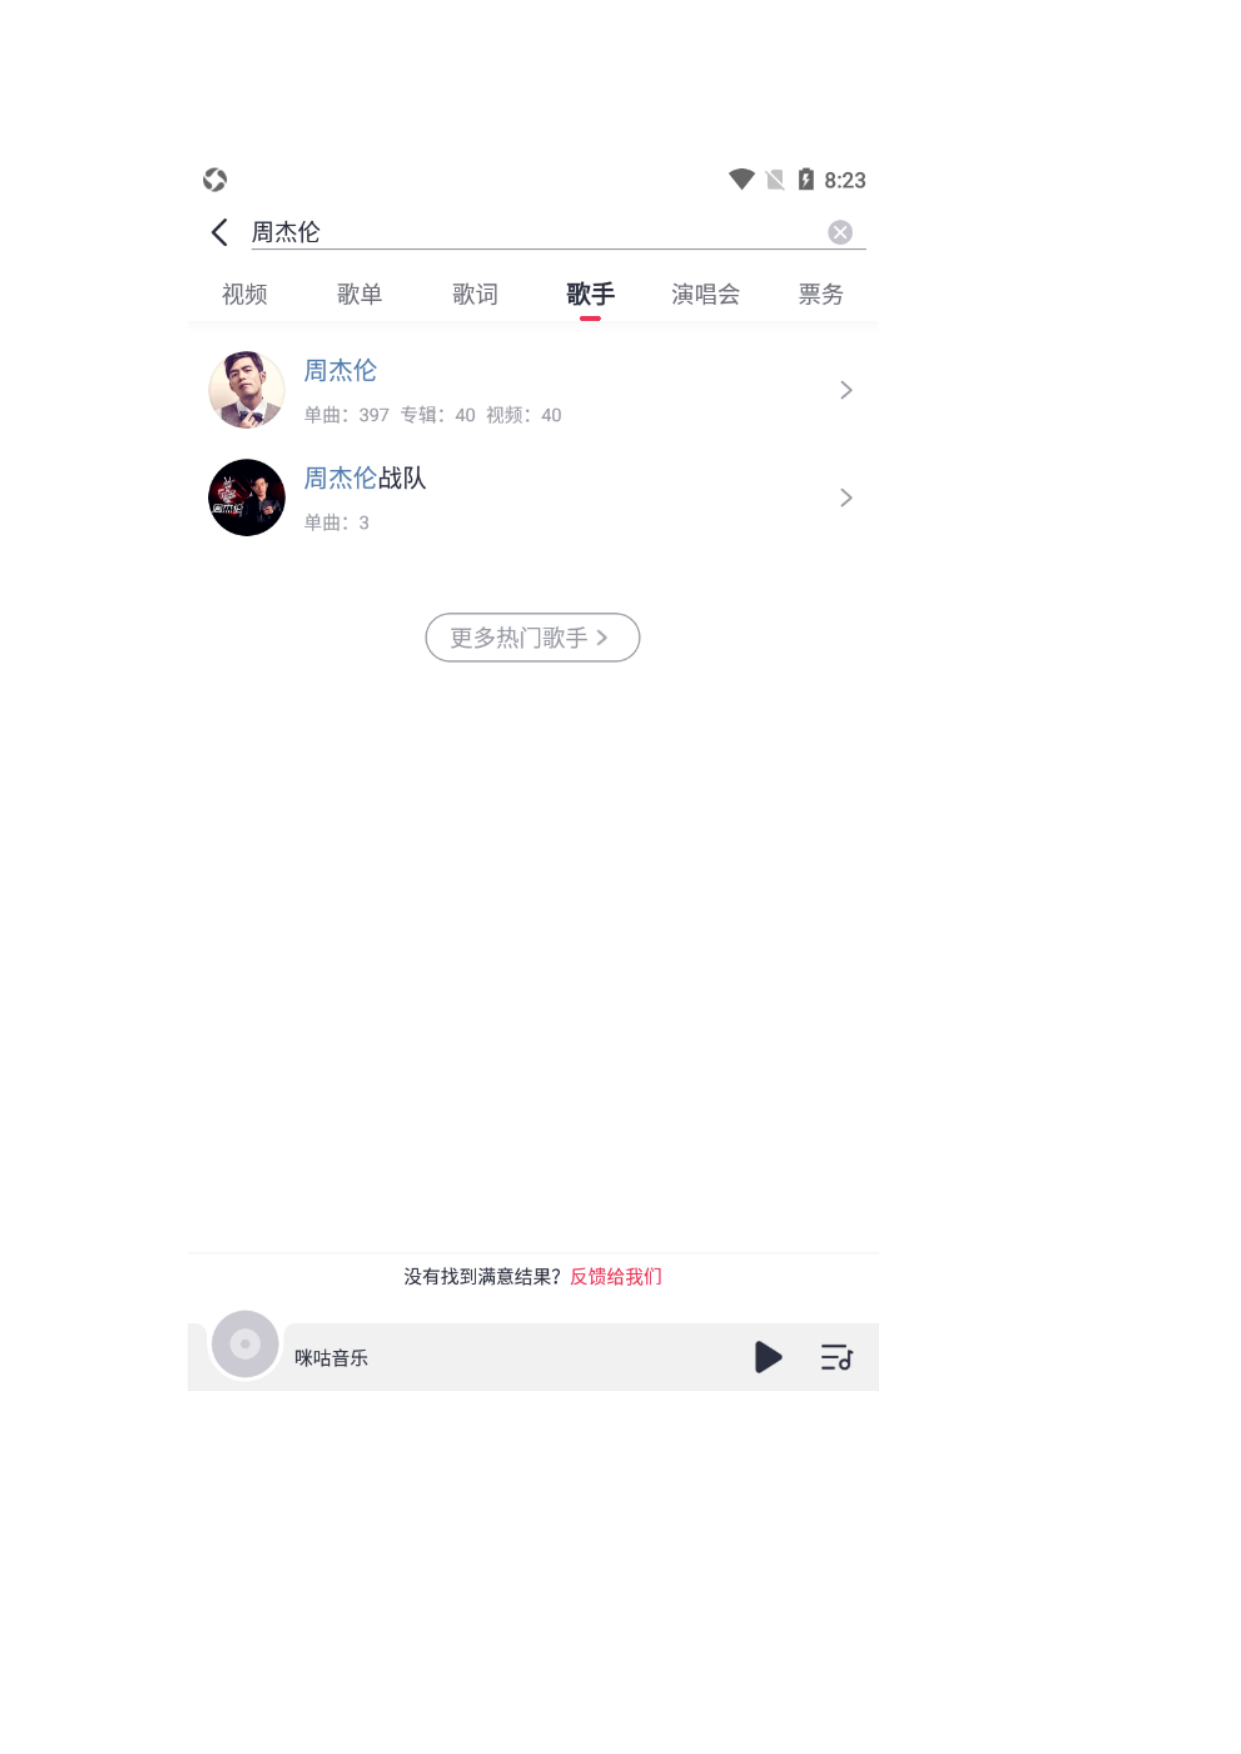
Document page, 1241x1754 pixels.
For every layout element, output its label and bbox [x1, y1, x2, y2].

picture [187, 162, 879, 1391]
